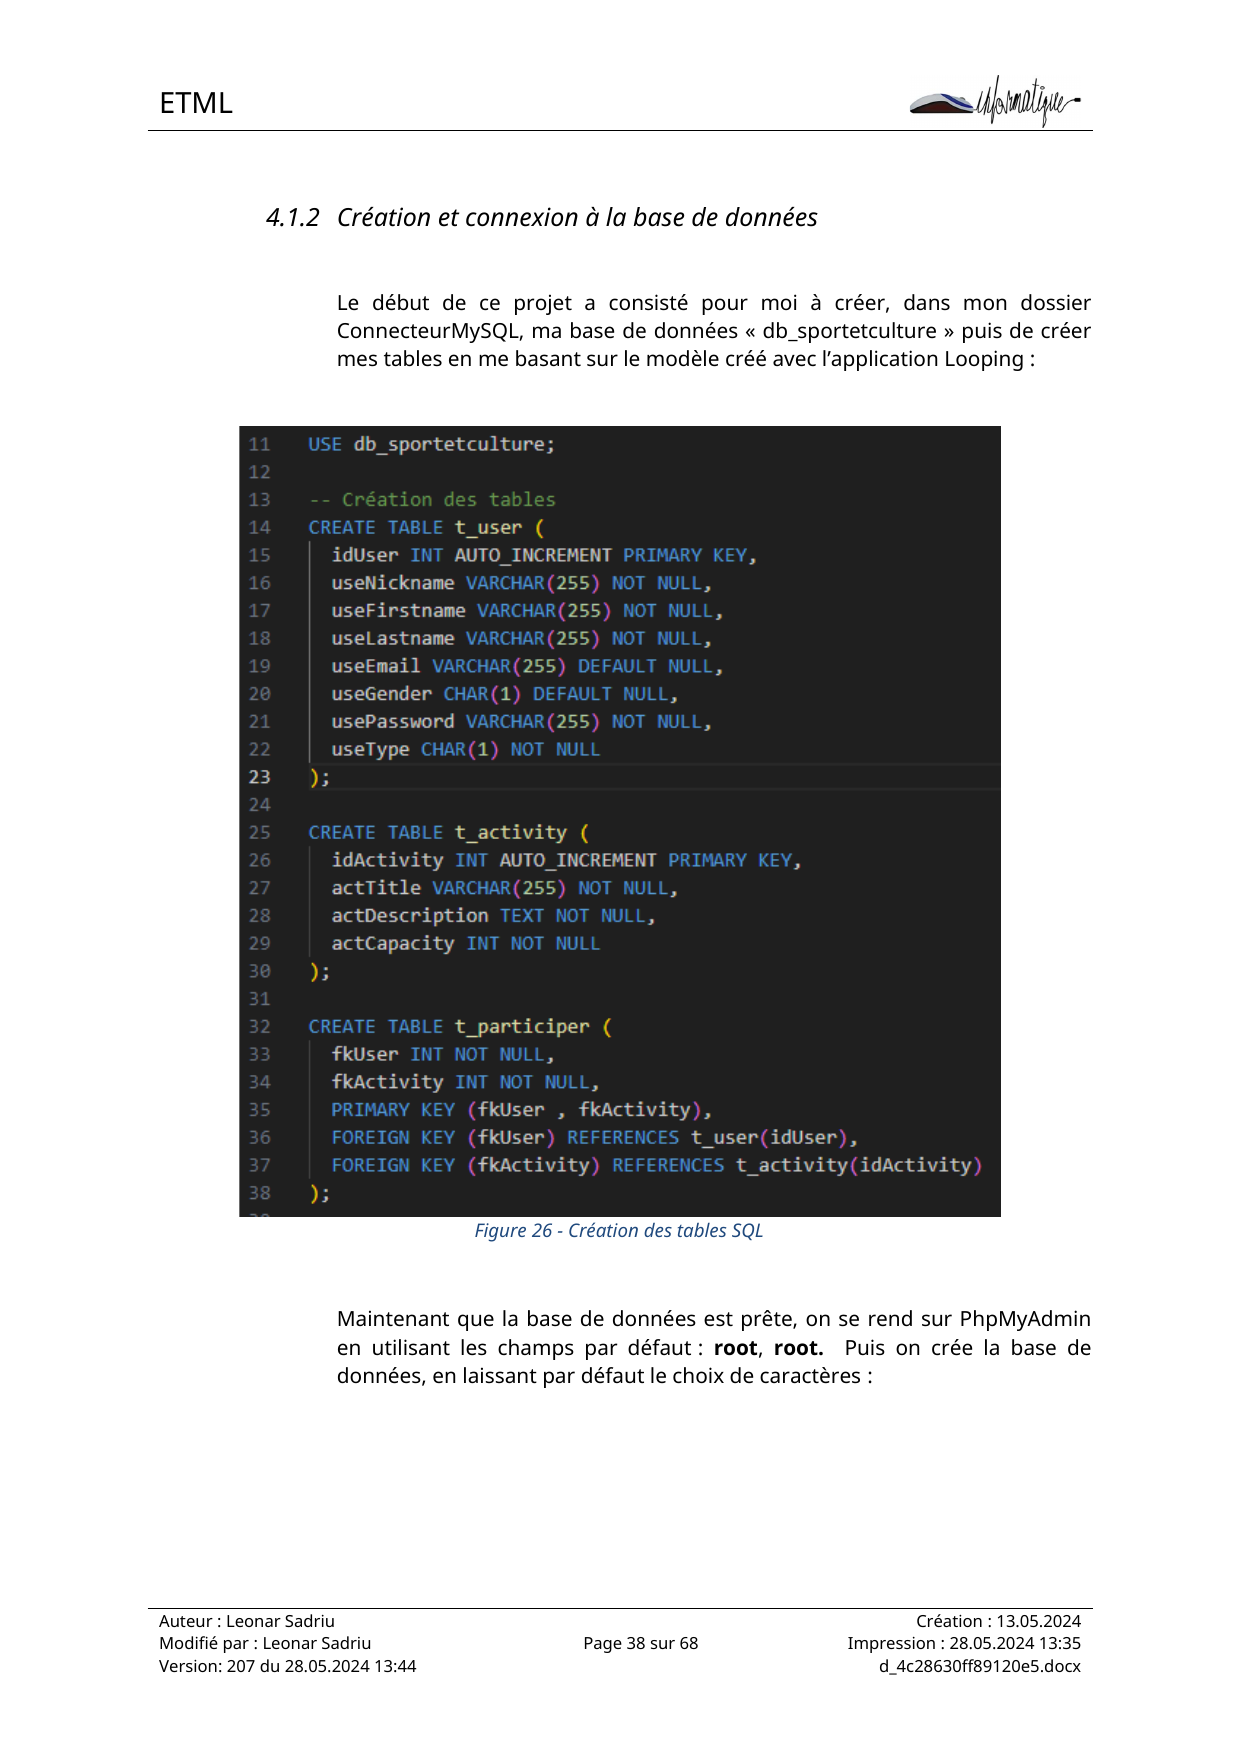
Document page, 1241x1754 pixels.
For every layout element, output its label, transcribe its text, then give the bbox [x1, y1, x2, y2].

picture [239, 426, 1001, 1217]
text Le début de ce projet a consisté pour moi à créer, dans mon dossier ConnecteurMySQL, ma base de données « db_sportetculture » puis de créer mes tables en me basant sur le modèle créé avec l’application Looping : [337, 288, 1092, 373]
text Maintenant que la base de données est prête, on se rend sur PhpMyAdmin en utilisant les champs par défaut : root, root. Puis on crée la base de données, en laissant par défaut le choix de caractères : [337, 1304, 1092, 1389]
picture [909, 75, 1082, 128]
subtitle Création et connexion à la base de données [266, 200, 1092, 234]
